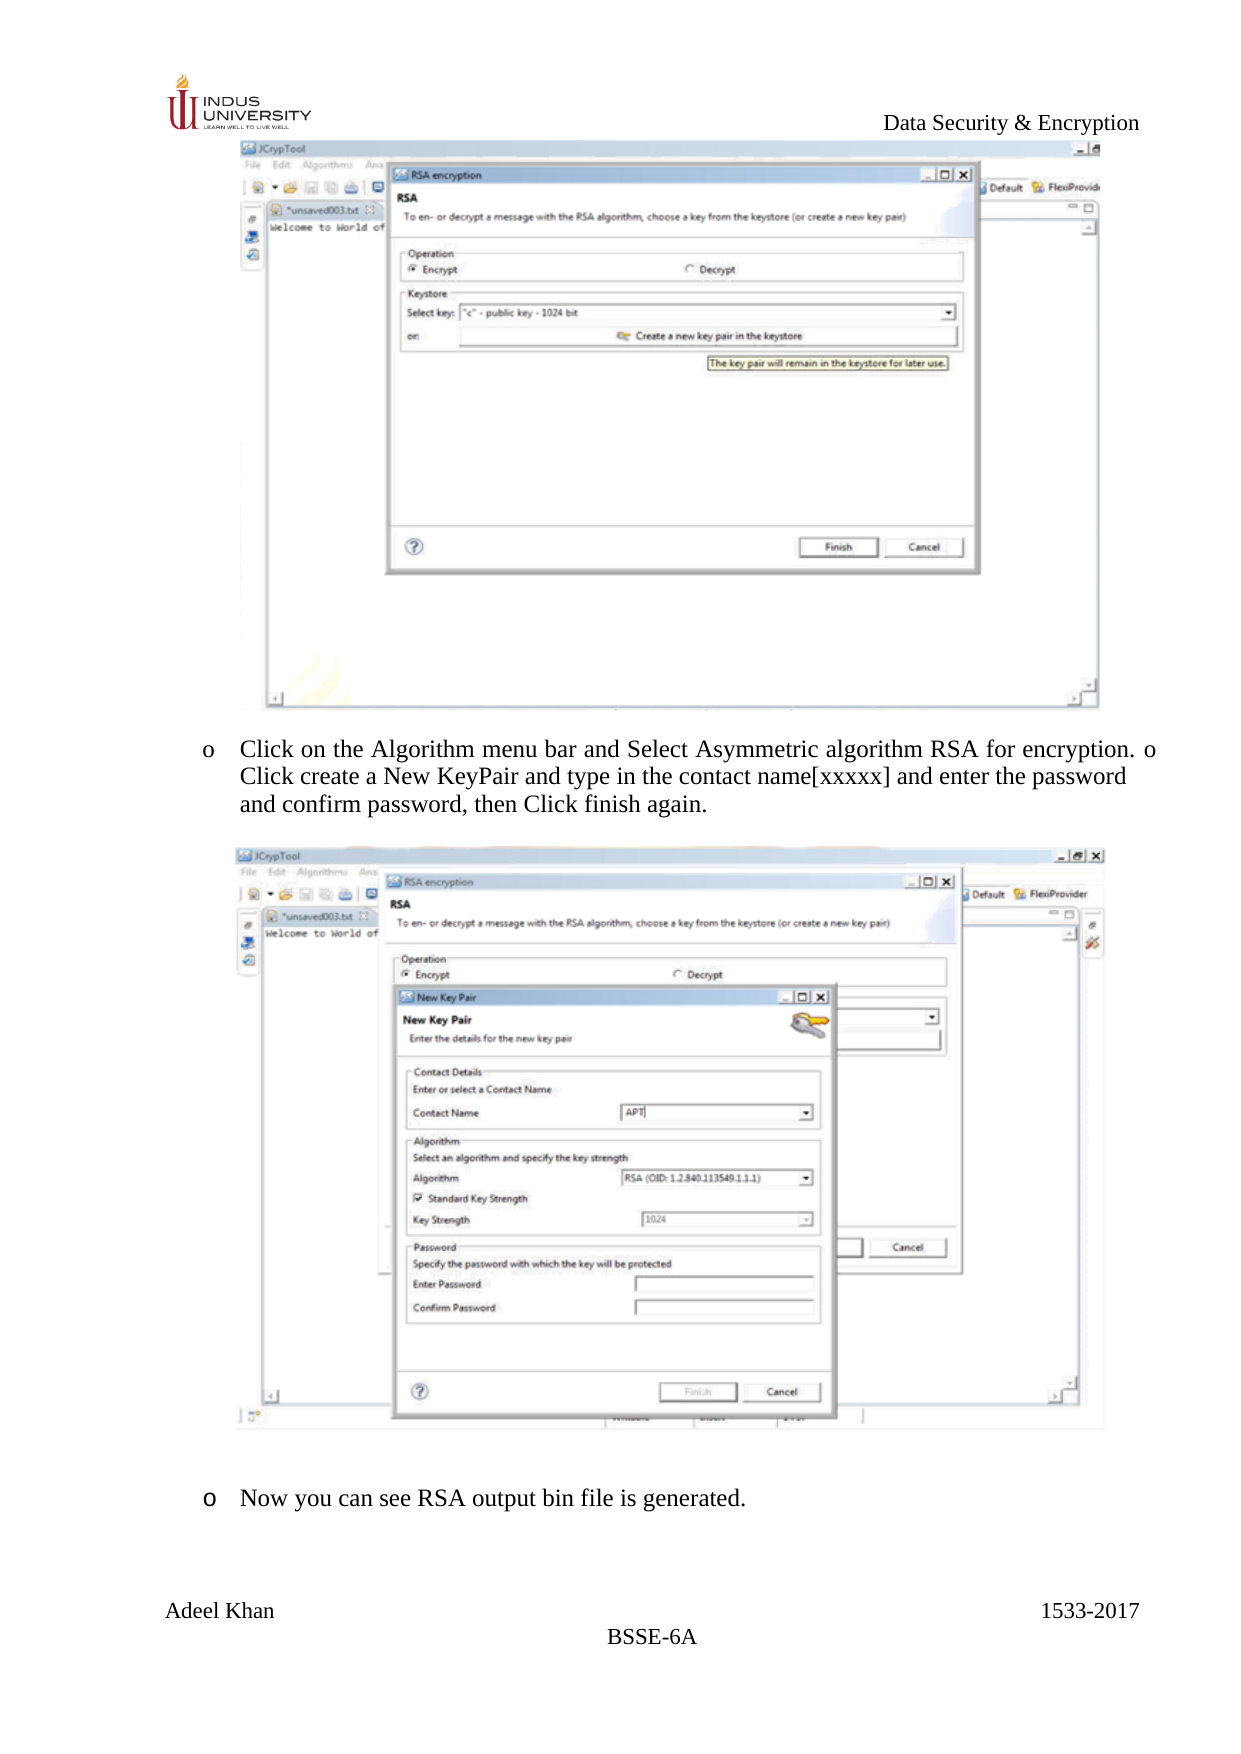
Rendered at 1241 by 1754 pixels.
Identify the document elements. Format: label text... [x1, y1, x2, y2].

list Click on the Algorithm menu bar and Select Asymmetric algorithm RSA for encryption. o Click create a New KeyPair and type in the contact name[xxxxx] and enter the password [202, 737, 1163, 789]
picture [164, 73, 317, 130]
picture [234, 846, 1106, 1431]
picture [240, 139, 1101, 711]
text and confirm password, then Click finish again. [239, 789, 1176, 818]
list Now you can see RSA output bin file is generated. [202, 1483, 1176, 1514]
